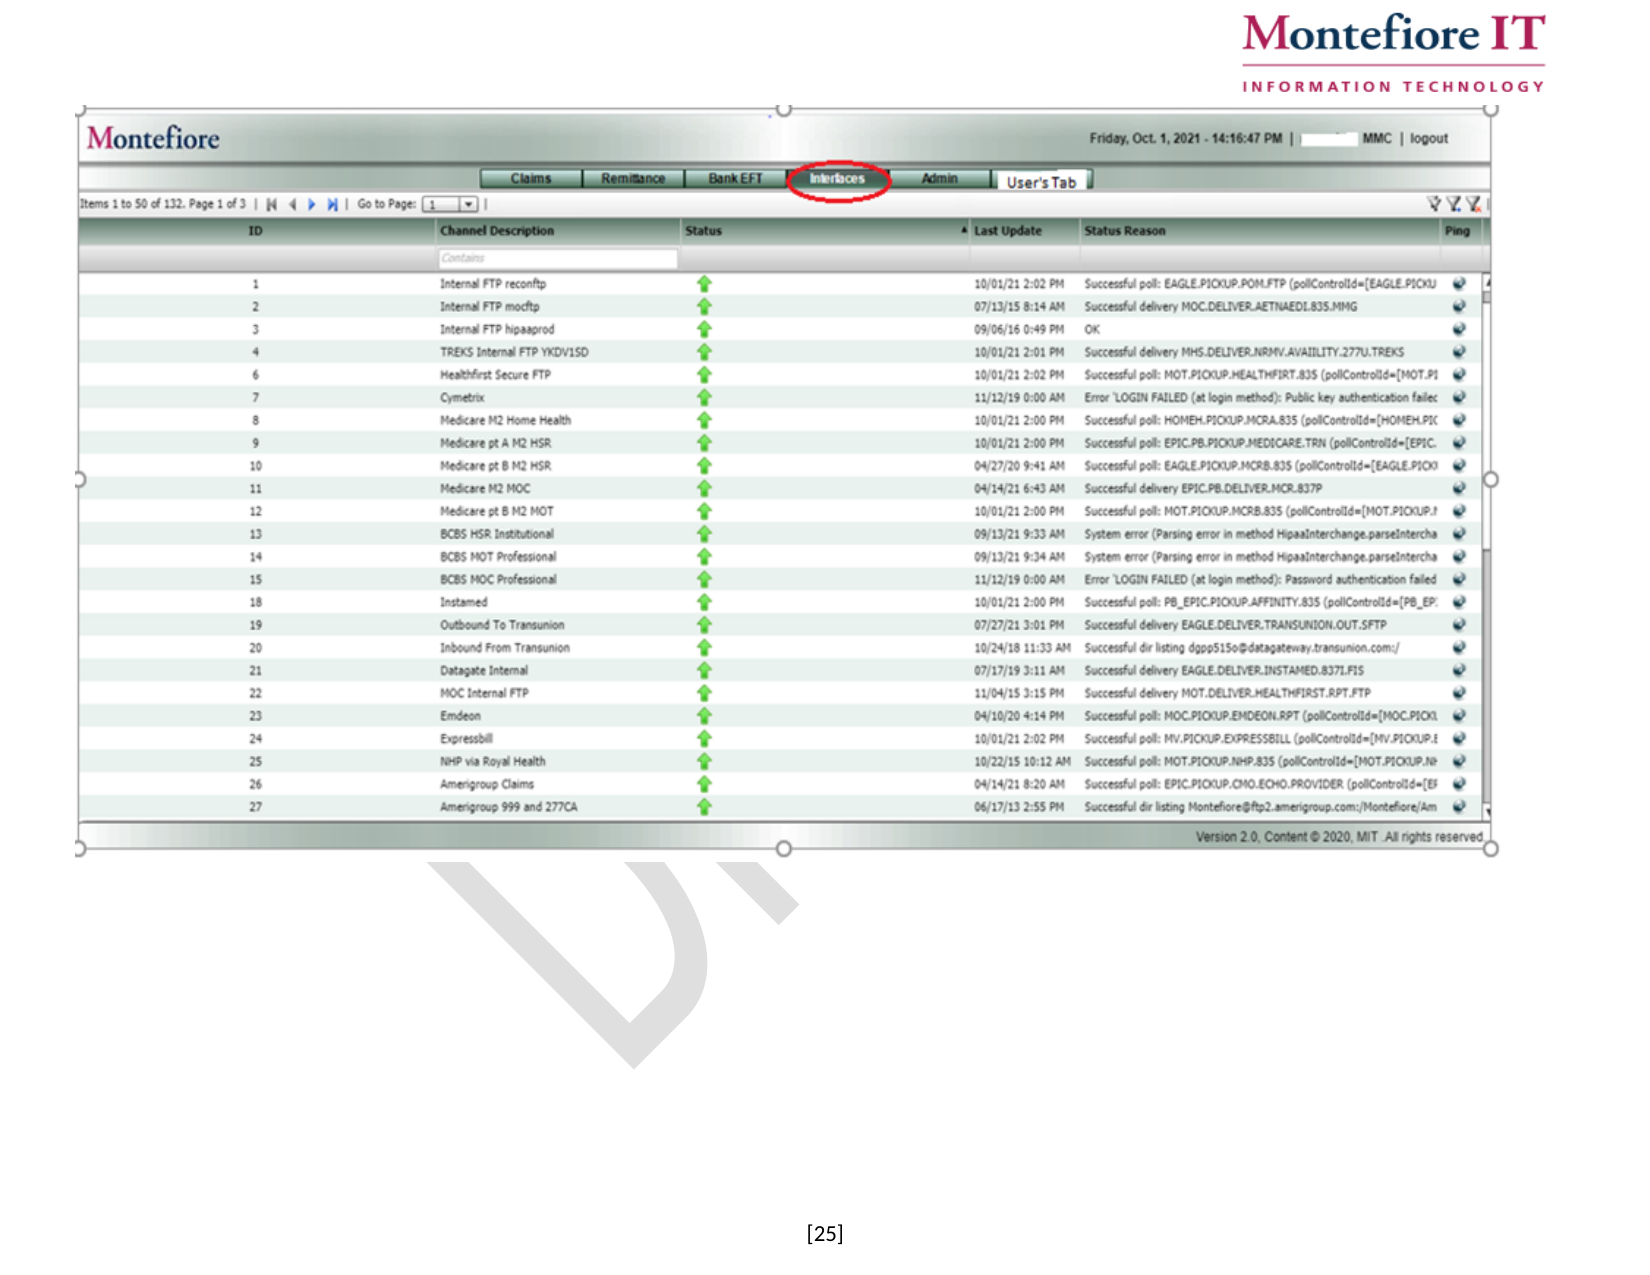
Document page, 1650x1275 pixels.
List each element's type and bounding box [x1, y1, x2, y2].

picture [75, 0, 1575, 862]
